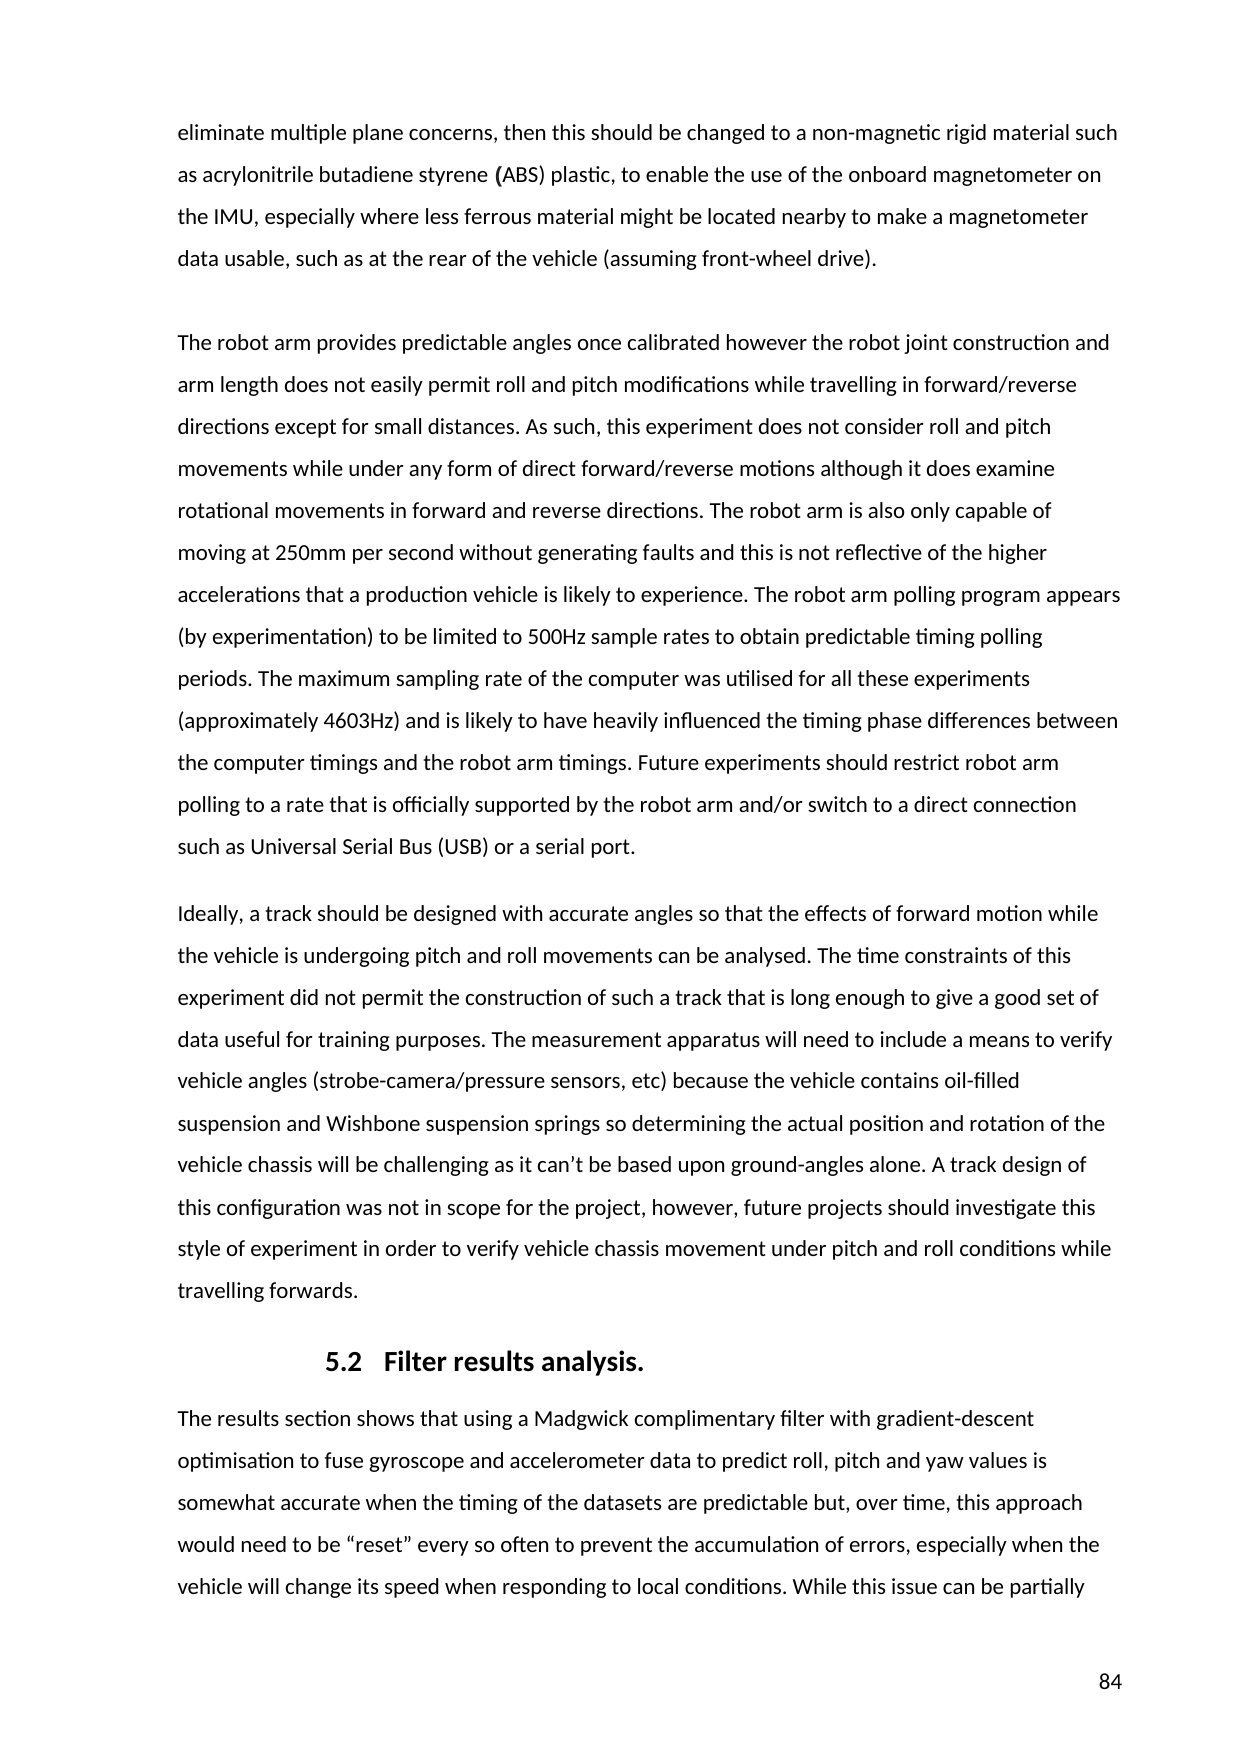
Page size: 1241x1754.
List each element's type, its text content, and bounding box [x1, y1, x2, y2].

text Ideally, a track should be designed with accurate angles so that the effects of forward motion while the vehicle is undergoing pitch and roll movements can be analysed. The time constraints of this experiment did not permit the construction of such a track that is long enough to give a good set of data useful for training purposes. The measurement apparatus will need to include a means to verify vehicle angles (strobe-camera/pressure sensors, etc) because the vehicle contains oil-filled suspension and Wishbone suspension springs so determining the actual position and rotation of the vehicle chassis will be challenging as it can’t be based upon ground-angles alone. A track design of this configuration was not in scope for the project, however, future projects should investigate this style of experiment in order to verify vehicle chassis movement under pitch and roll conditions while travelling forwards. [177, 899, 1122, 1304]
subtitle Filter results analysis. [325, 1343, 1122, 1379]
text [177, 1404, 1122, 1600]
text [177, 118, 1122, 860]
